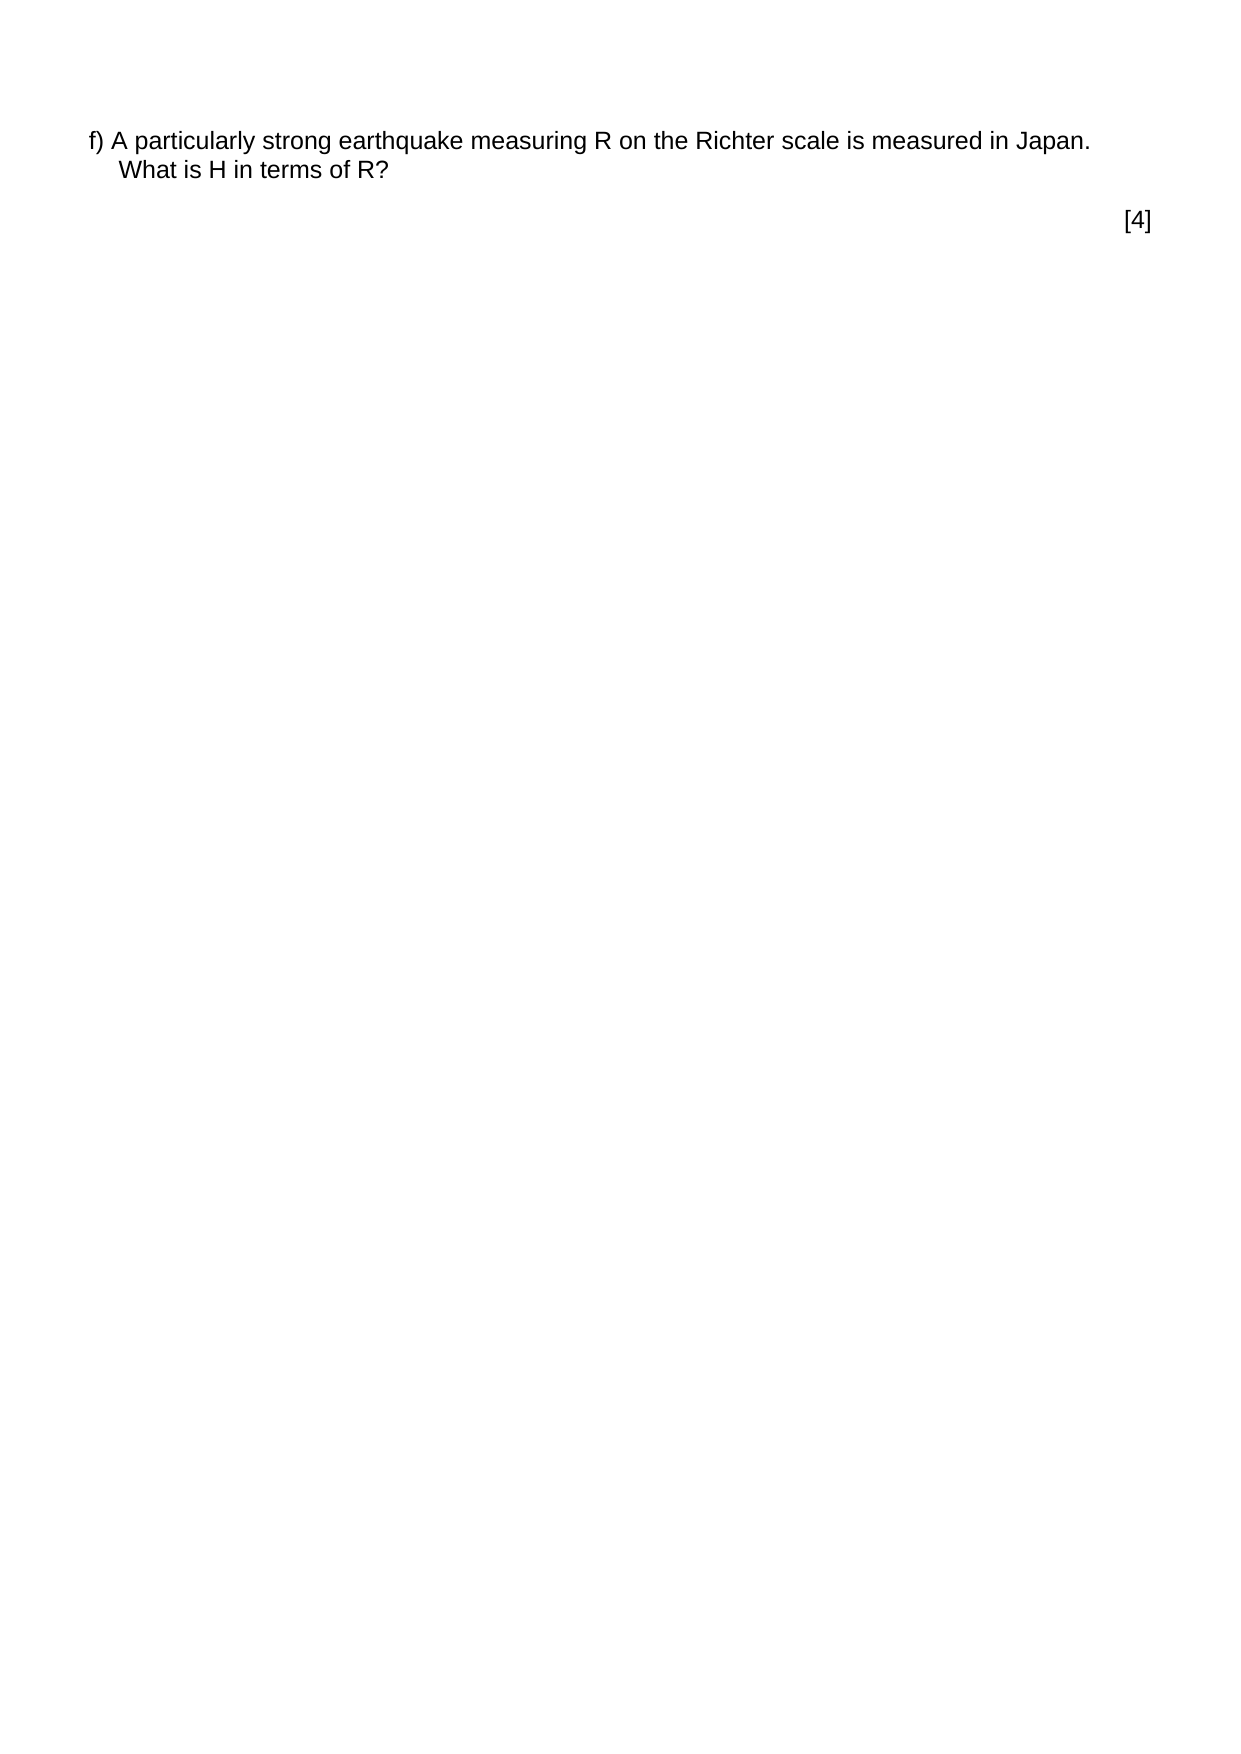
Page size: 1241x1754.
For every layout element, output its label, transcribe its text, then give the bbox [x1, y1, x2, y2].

text [4] [89, 205, 1152, 233]
text f) A particularly strong earthquake measuring R on the Richter scale is measured in Japan. What is H in terms of R? [89, 126, 1152, 184]
